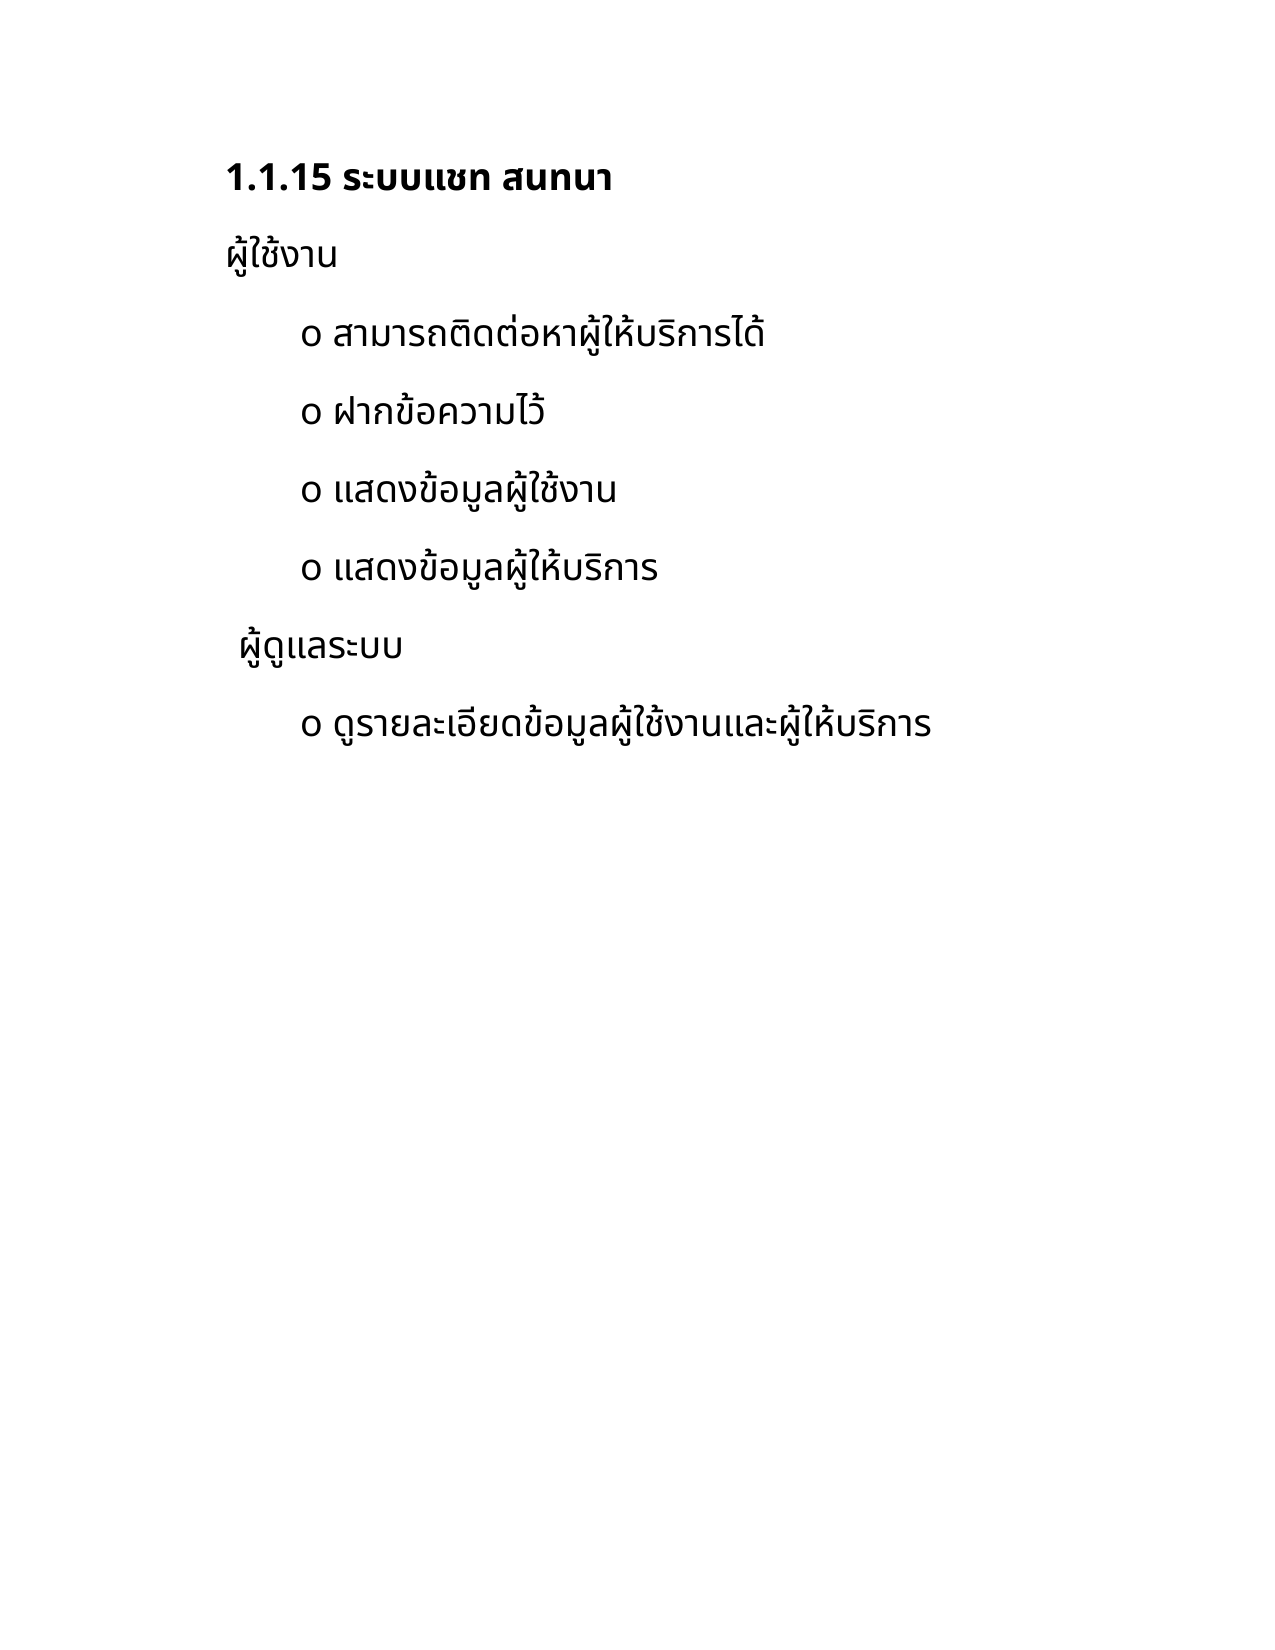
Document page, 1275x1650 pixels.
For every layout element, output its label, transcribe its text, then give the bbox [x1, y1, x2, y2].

text o แสดงข้อมูลผู้ให้บริการ [300, 540, 1125, 597]
text o ดูรายละเอียดข้อมูลผู้ใช้งานและผู้ให้บริการ [300, 696, 1125, 753]
text o ฝากข้อความไว้ [300, 384, 1125, 441]
text ผู้ดูแลระบบ [150, 618, 1125, 675]
text o แสดงข้อมูลผู้ใช้งาน [300, 462, 1125, 519]
text o สามารถติดต่อหาผู้ให้บริการได้ [300, 306, 1125, 363]
text ผู้ใช้งาน [225, 228, 1125, 285]
text 1.1.15 ระบบแชท สนทนา [225, 150, 1125, 207]
